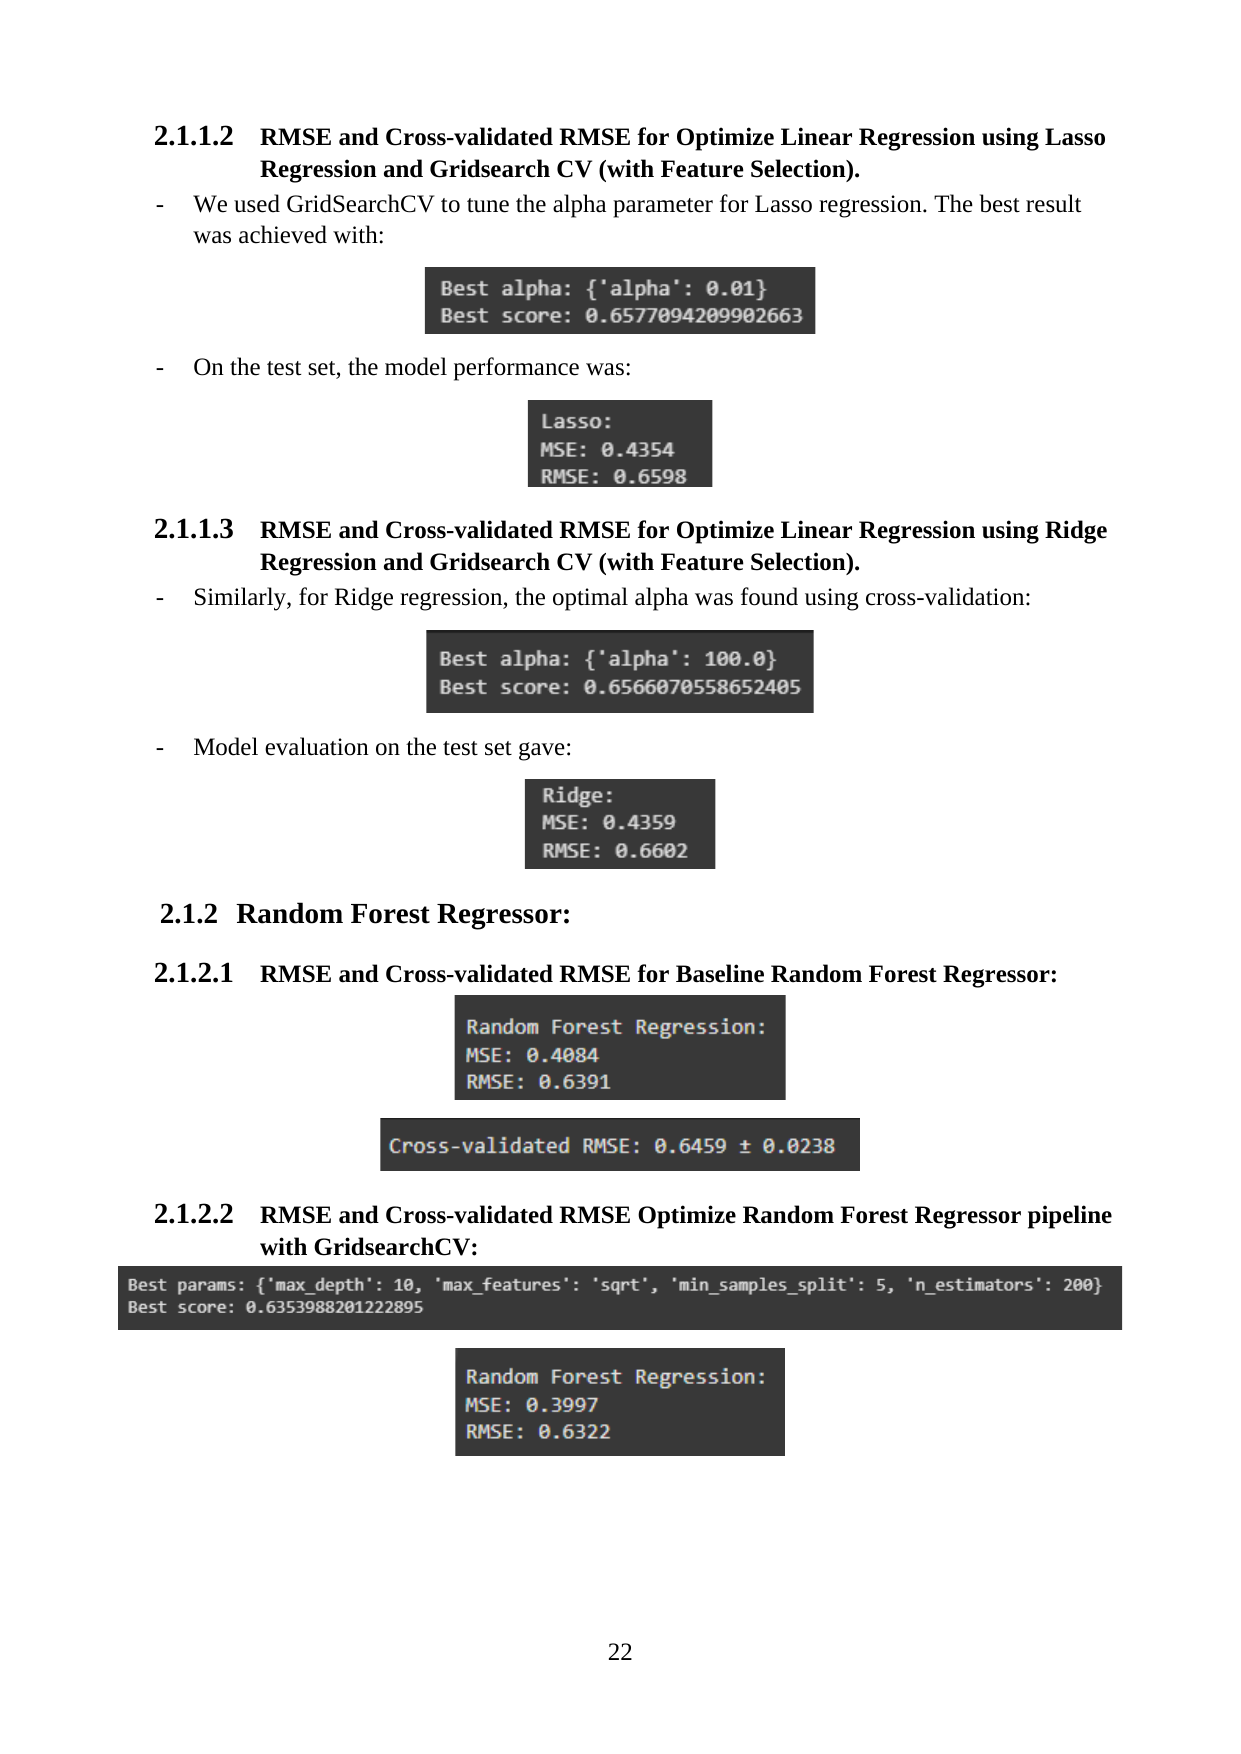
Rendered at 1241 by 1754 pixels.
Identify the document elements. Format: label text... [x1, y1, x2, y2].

subtitle RMSE and Cross-validated RMSE for Optimize Linear Regression using Lasso Regression and Gridsearch CV (with Feature Selection). [153, 118, 1122, 183]
list Similarly, for Ridge regression, the optimal alpha was found using cross-validation: [156, 582, 1122, 611]
picture [527, 400, 713, 487]
picture [118, 1266, 1123, 1330]
subtitle Random Forest Regressor: [159, 896, 1122, 929]
list On the test set, the model performance was: [156, 352, 1122, 381]
picture [455, 1348, 785, 1456]
list Model evaluation on the test set gave: [156, 732, 1122, 761]
list We used GridSearchCV to tune the alpha parameter for Lasso regression. The best result was achieved with: [156, 189, 1122, 249]
picture [380, 1118, 860, 1171]
picture [524, 779, 716, 869]
subtitle RMSE and Cross-validated RMSE for Baseline Random Forest Regressor: [153, 955, 1122, 988]
picture [424, 267, 816, 334]
picture [426, 630, 814, 713]
subtitle RMSE and Cross-validated RMSE Optimize Random Forest Regressor pipeline with GridsearchCV: [153, 1196, 1122, 1260]
subtitle RMSE and Cross-validated RMSE for Optimize Linear Regression using Ridge Regression and Gridsearch CV (with Feature Selection). [153, 511, 1122, 576]
picture [454, 995, 786, 1100]
